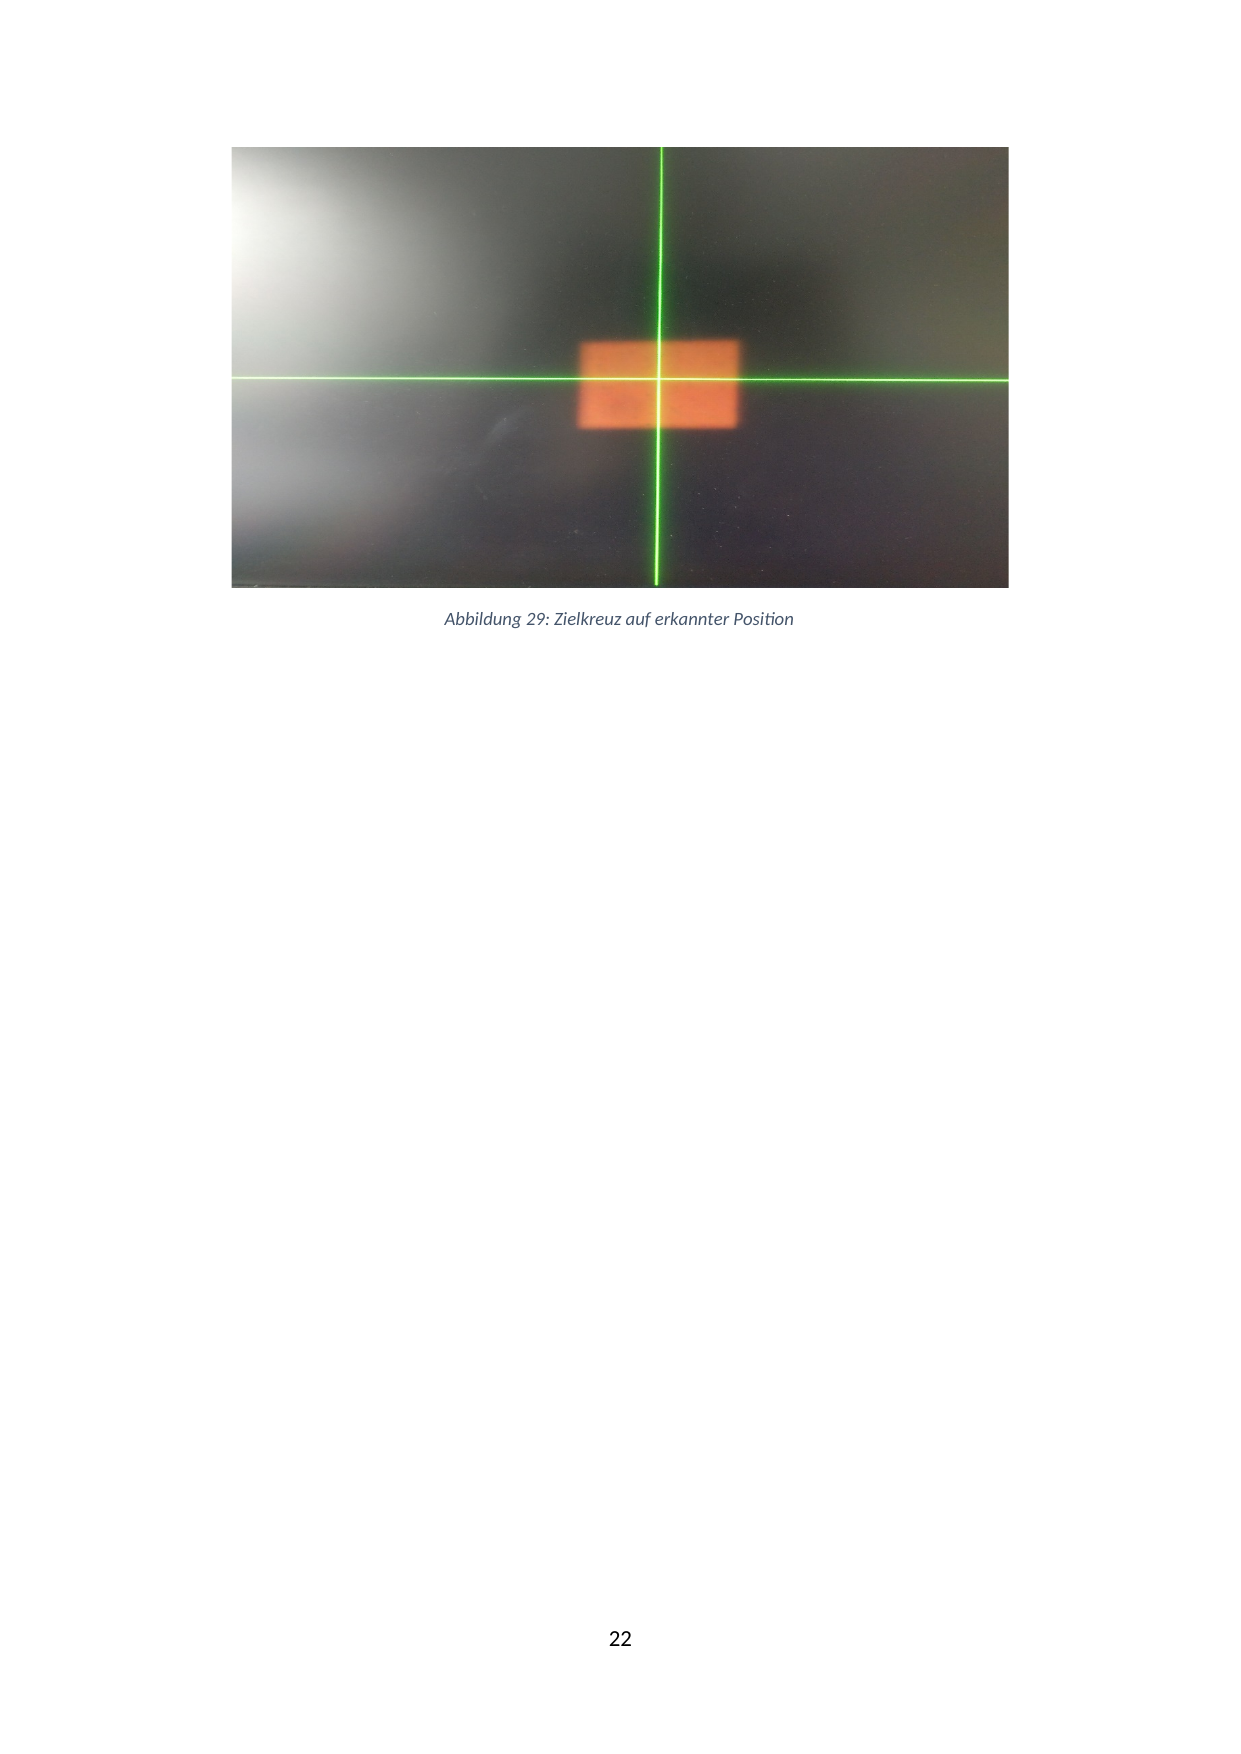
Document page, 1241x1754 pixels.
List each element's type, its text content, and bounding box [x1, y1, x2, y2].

picture [231, 147, 1009, 588]
